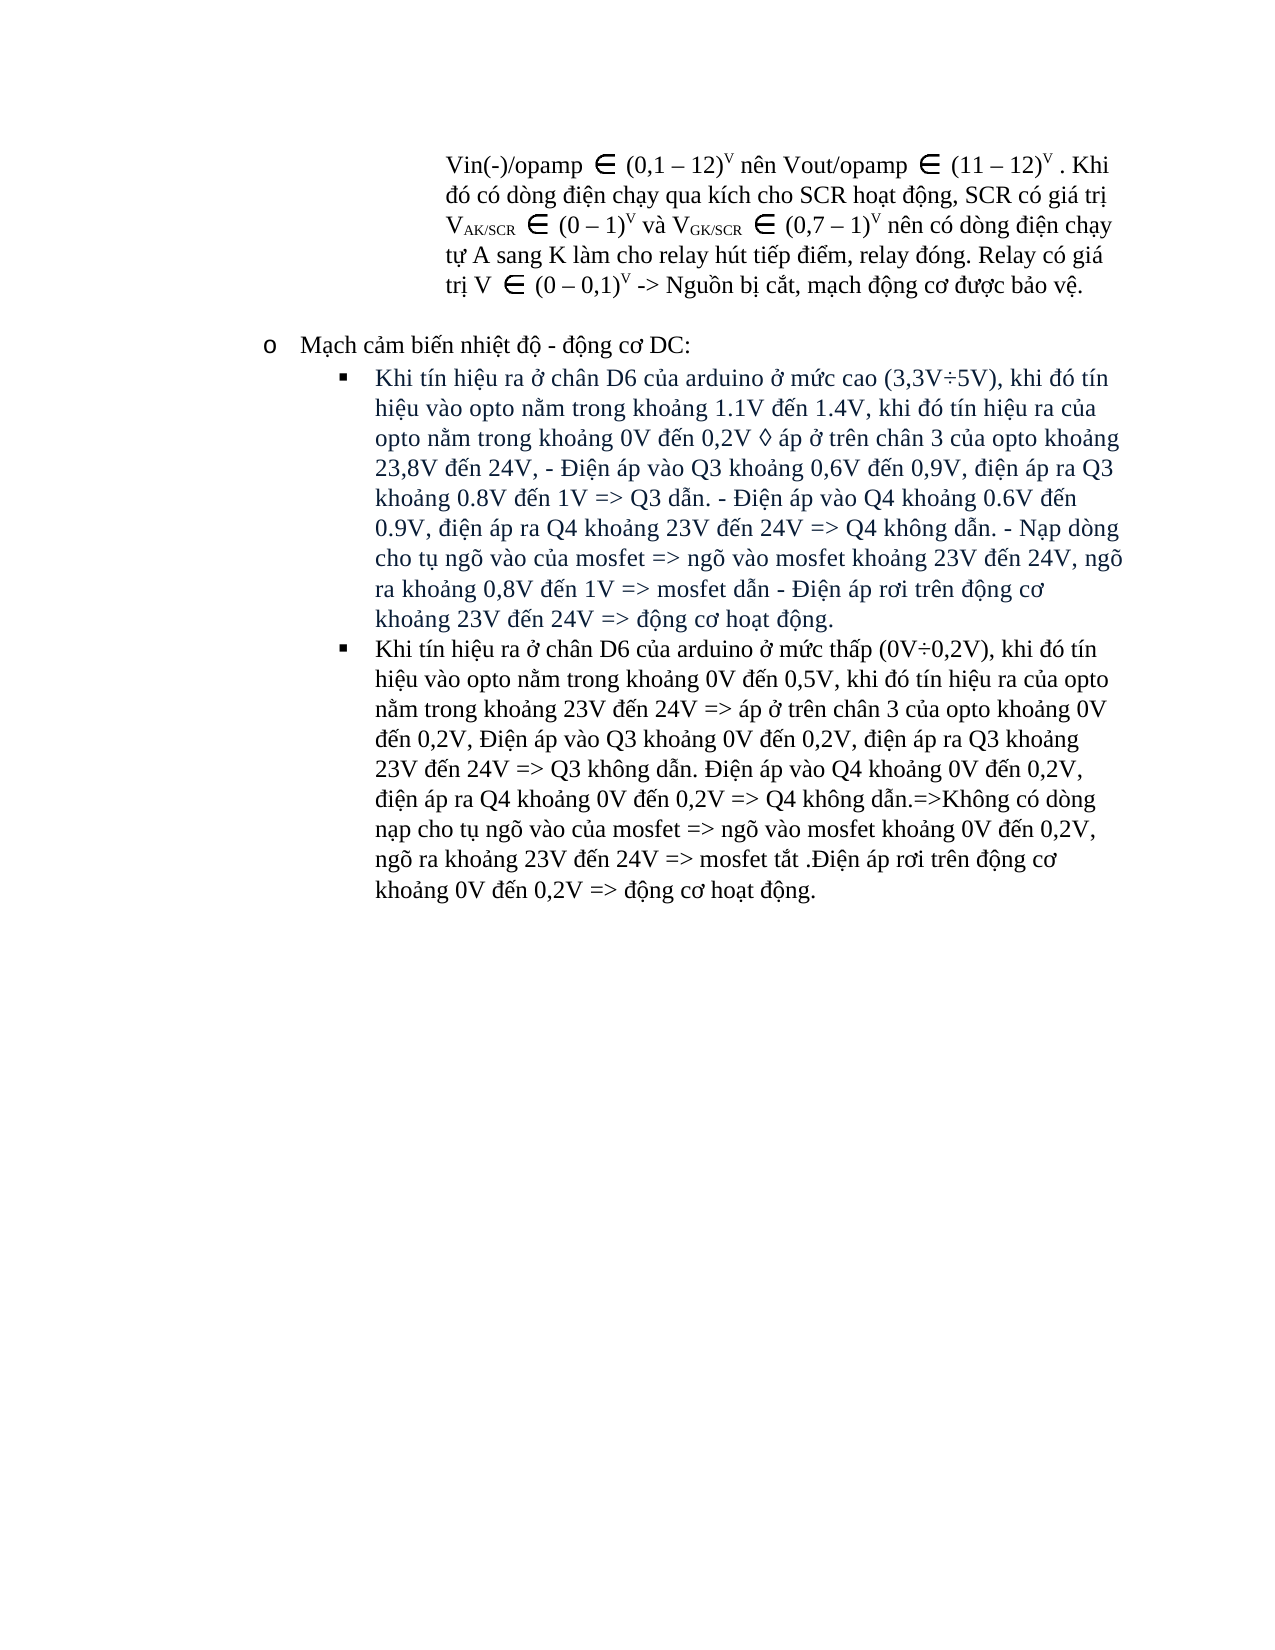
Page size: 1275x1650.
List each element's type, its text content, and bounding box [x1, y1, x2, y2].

picture [498, 275, 535, 294]
list Khi tín hiệu ra ở chân D6 của arduino ở mức cao (3,3V÷5V), khi đó tín hiệu vào opto nằm trong khoảng 1.1V đến 1.4V, khi đó tín hiệu ra của opto nằm trong khoảng 0V đến 0,2V áp ở trên chân 3 của opto khoảng 23,8V đến 24V, - Điện áp vào Q3 khoảng 0,6V đến 0,9V, điện áp ra Q3 khoảng 0.8V đến 1V => Q3 dẫn. - Điện áp vào Q4 khoảng 0.6V đến 0.9V, điện áp ra Q4 khoảng 23V đến 24V => Q4 không dẫn. - Nạp dòng cho tụ ngõ vào của mosfet => ngõ vào mosfet khoảng 23V đến 24V, ngõ ra khoảng 0,8V đến 1V => mosfet dẫn - Điện áp rơi trên động cơ khoảng 23V đến 24V => động cơ hoạt động. [337, 363, 1125, 632]
picture [748, 214, 786, 234]
list Khi tín hiệu ra ở chân D6 của arduino ở mức thấp (0V÷0,2V), khi đó tín hiệu vào opto nằm trong khoảng 0V đến 0,5V, khi đó tín hiệu ra của opto nằm trong khoảng 23V đến 24V => áp ở trên chân 3 của opto khoảng 0V đến 0,2V, Điện áp vào Q3 khoảng 0V đến 0,2V, điện áp ra Q3 khoảng 23V đến 24V => Q3 không dẫn. Điện áp vào Q4 khoảng 0V đến 0,2V, điện áp ra Q4 khoảng 0V đến 0,2V => Q4 không dẫn.=>Không có dòng nạp cho tụ ngõ vào của mosfet => ngõ vào mosfet khoảng 0V đến 0,2V, ngõ ra khoảng 23V đến 24V => mosfet tắt .Điện áp rơi trên động cơ khoảng 0V đến 0,2V => động cơ hoạt động. [337, 634, 1125, 903]
picture [521, 214, 559, 234]
picture [913, 154, 951, 174]
list Mạch cảm biến nhiệt độ - động cơ DC: [262, 331, 1125, 361]
picture [589, 154, 626, 174]
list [408, 150, 1125, 299]
